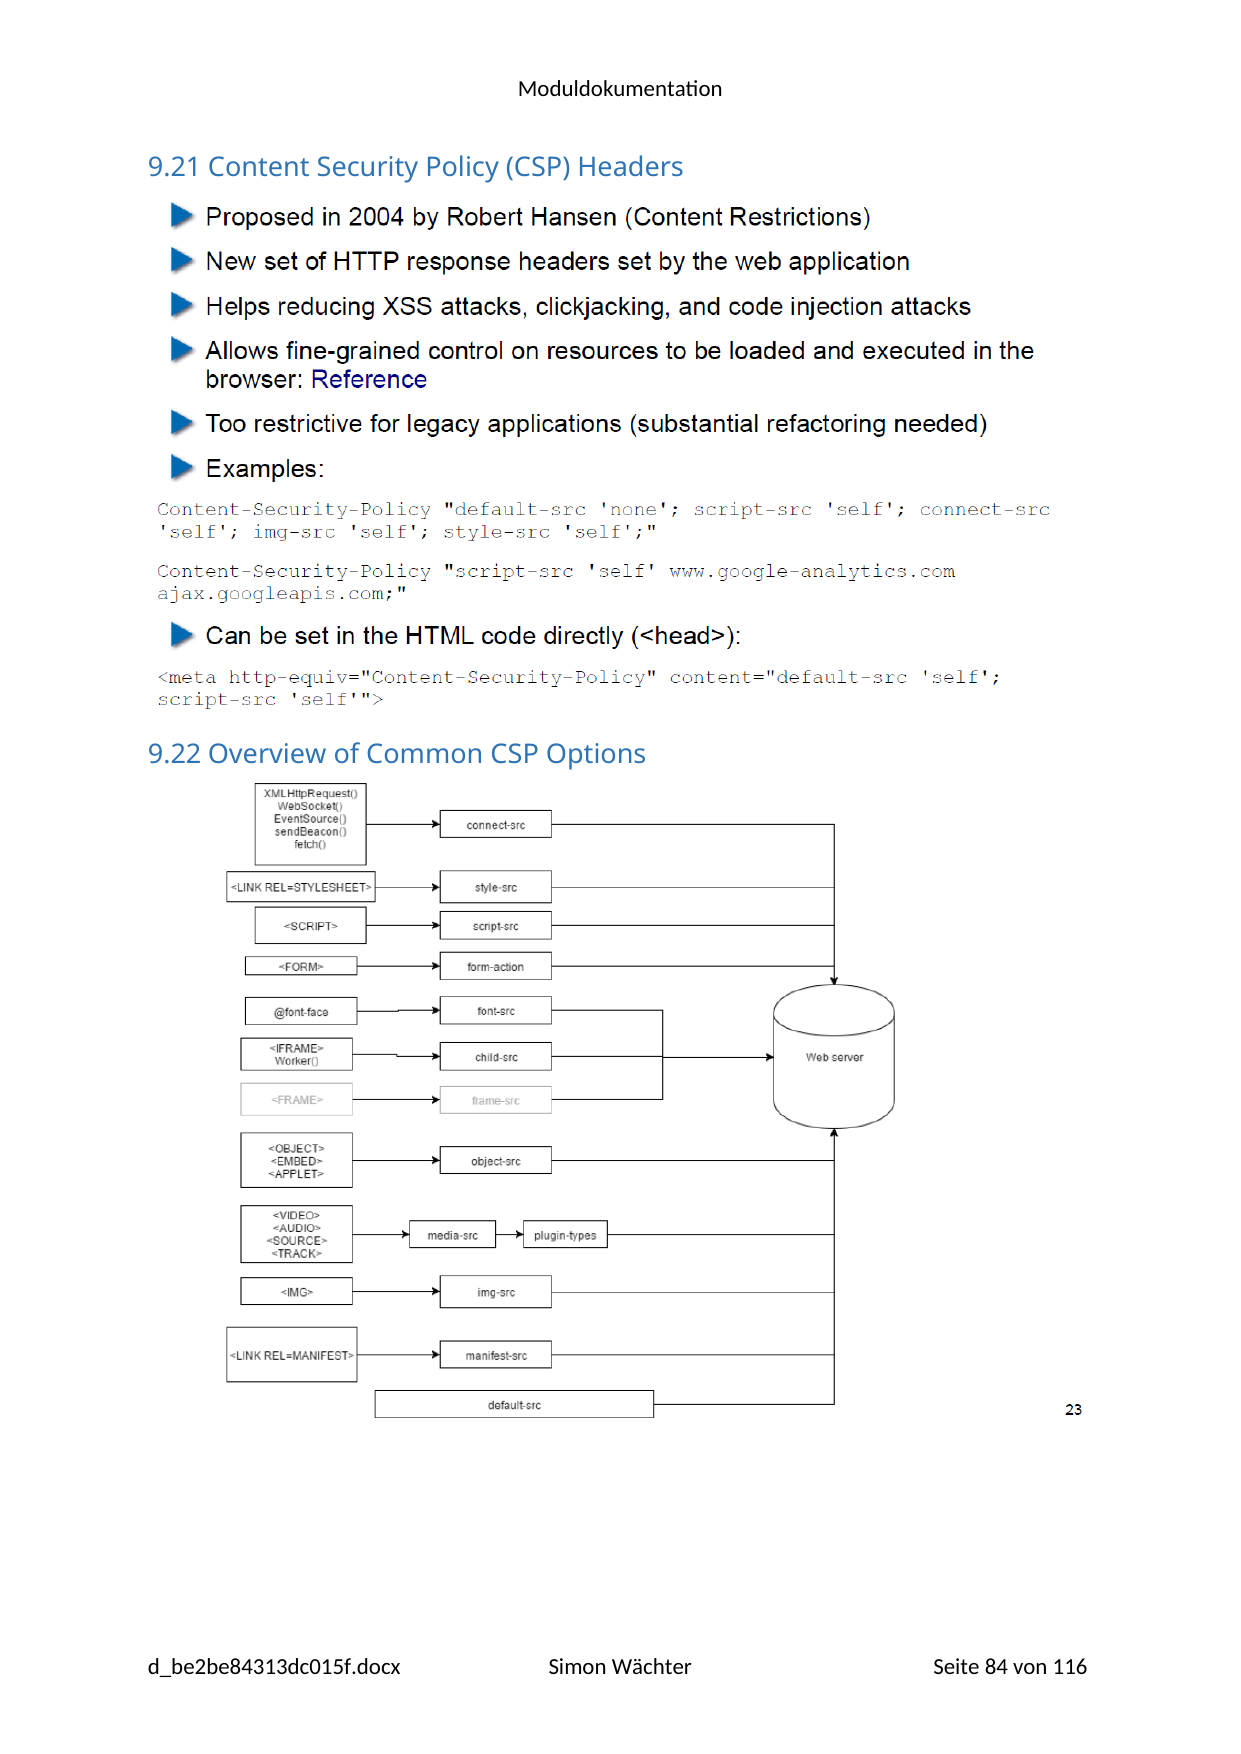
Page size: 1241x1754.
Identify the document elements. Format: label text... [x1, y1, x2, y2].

picture [147, 774, 1093, 1435]
picture [147, 187, 1093, 716]
subtitle Overview of Common CSP Options [148, 735, 1093, 772]
subtitle Content Security Policy (CSP) Headers [148, 148, 1093, 184]
